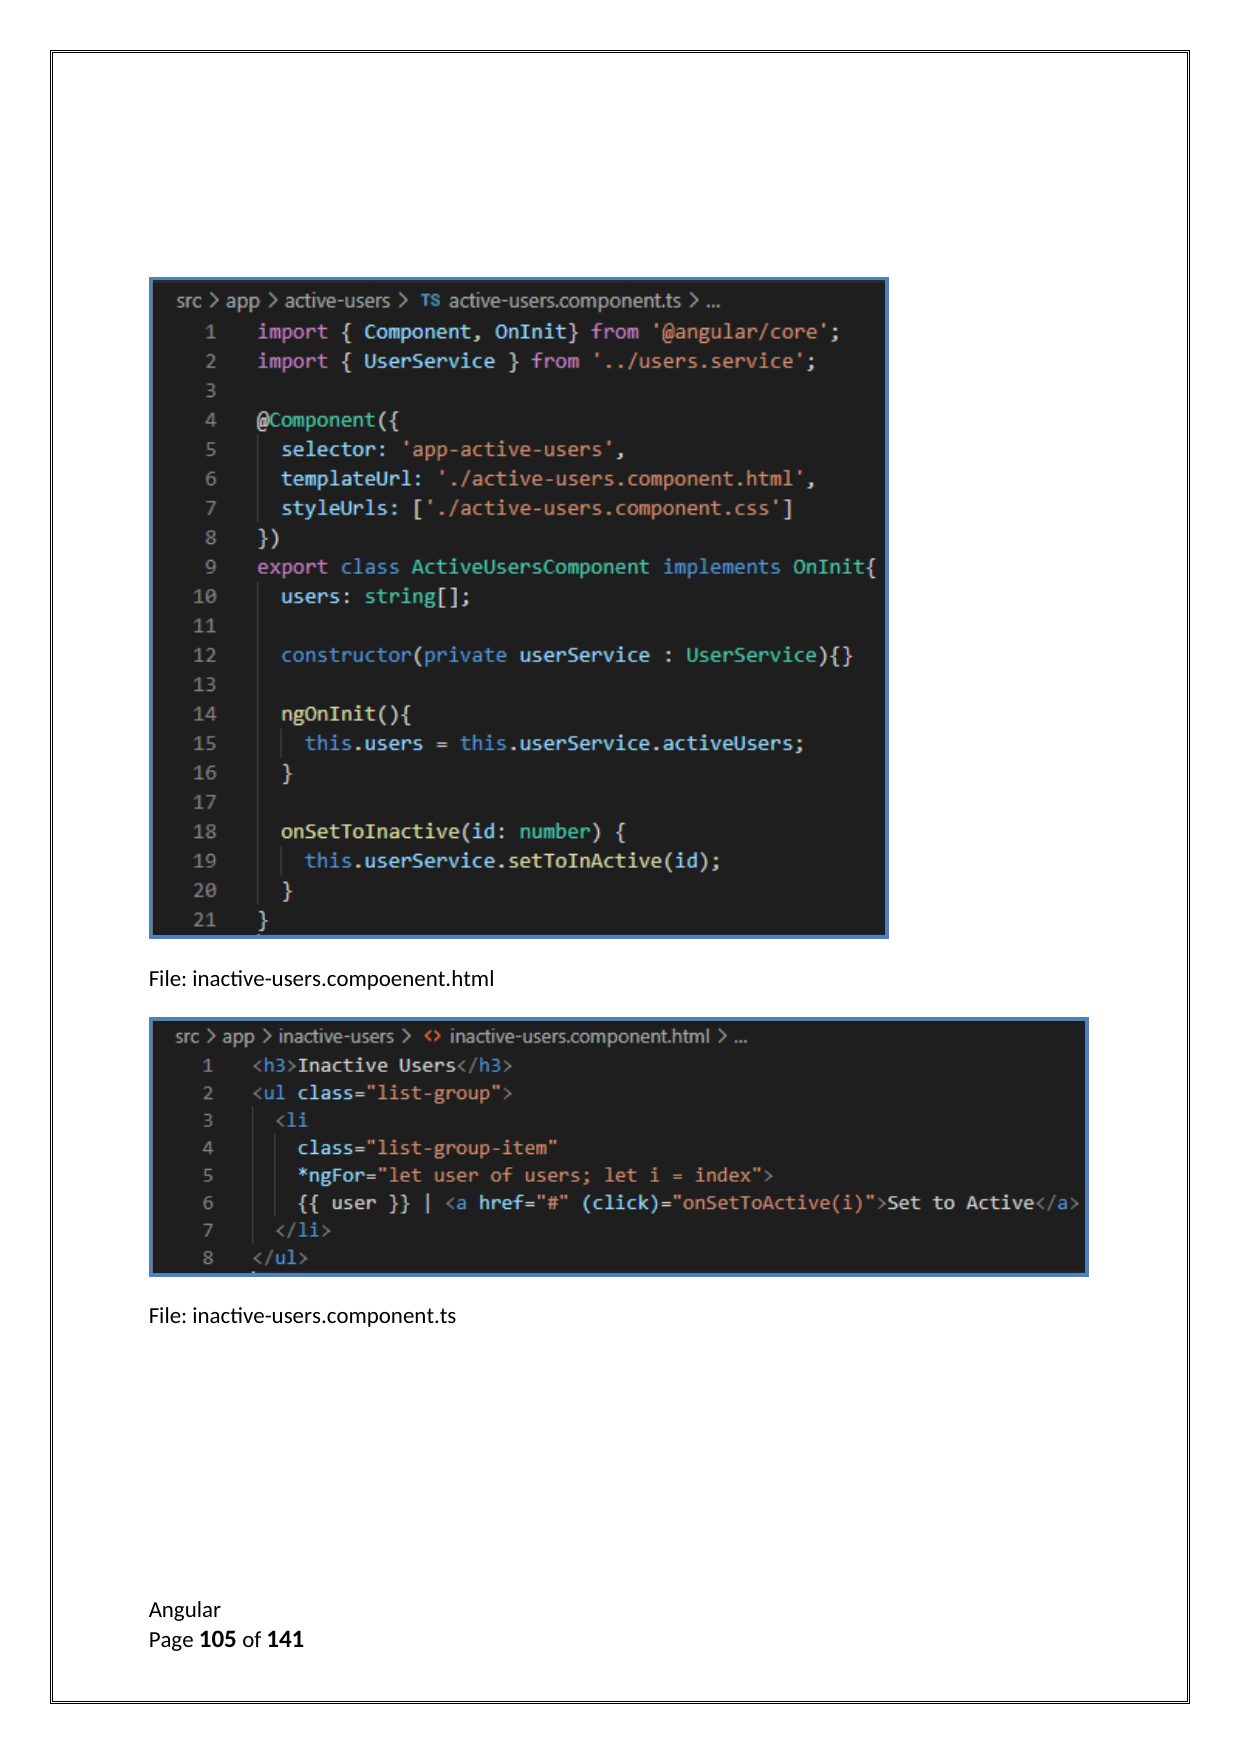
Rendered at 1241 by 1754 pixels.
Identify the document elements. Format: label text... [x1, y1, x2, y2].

picture [152, 280, 885, 935]
text File: inactive-users.compoenent.html [148, 964, 1092, 992]
text File: inactive-users.component.ts [148, 1302, 1092, 1329]
picture [152, 1021, 1085, 1273]
